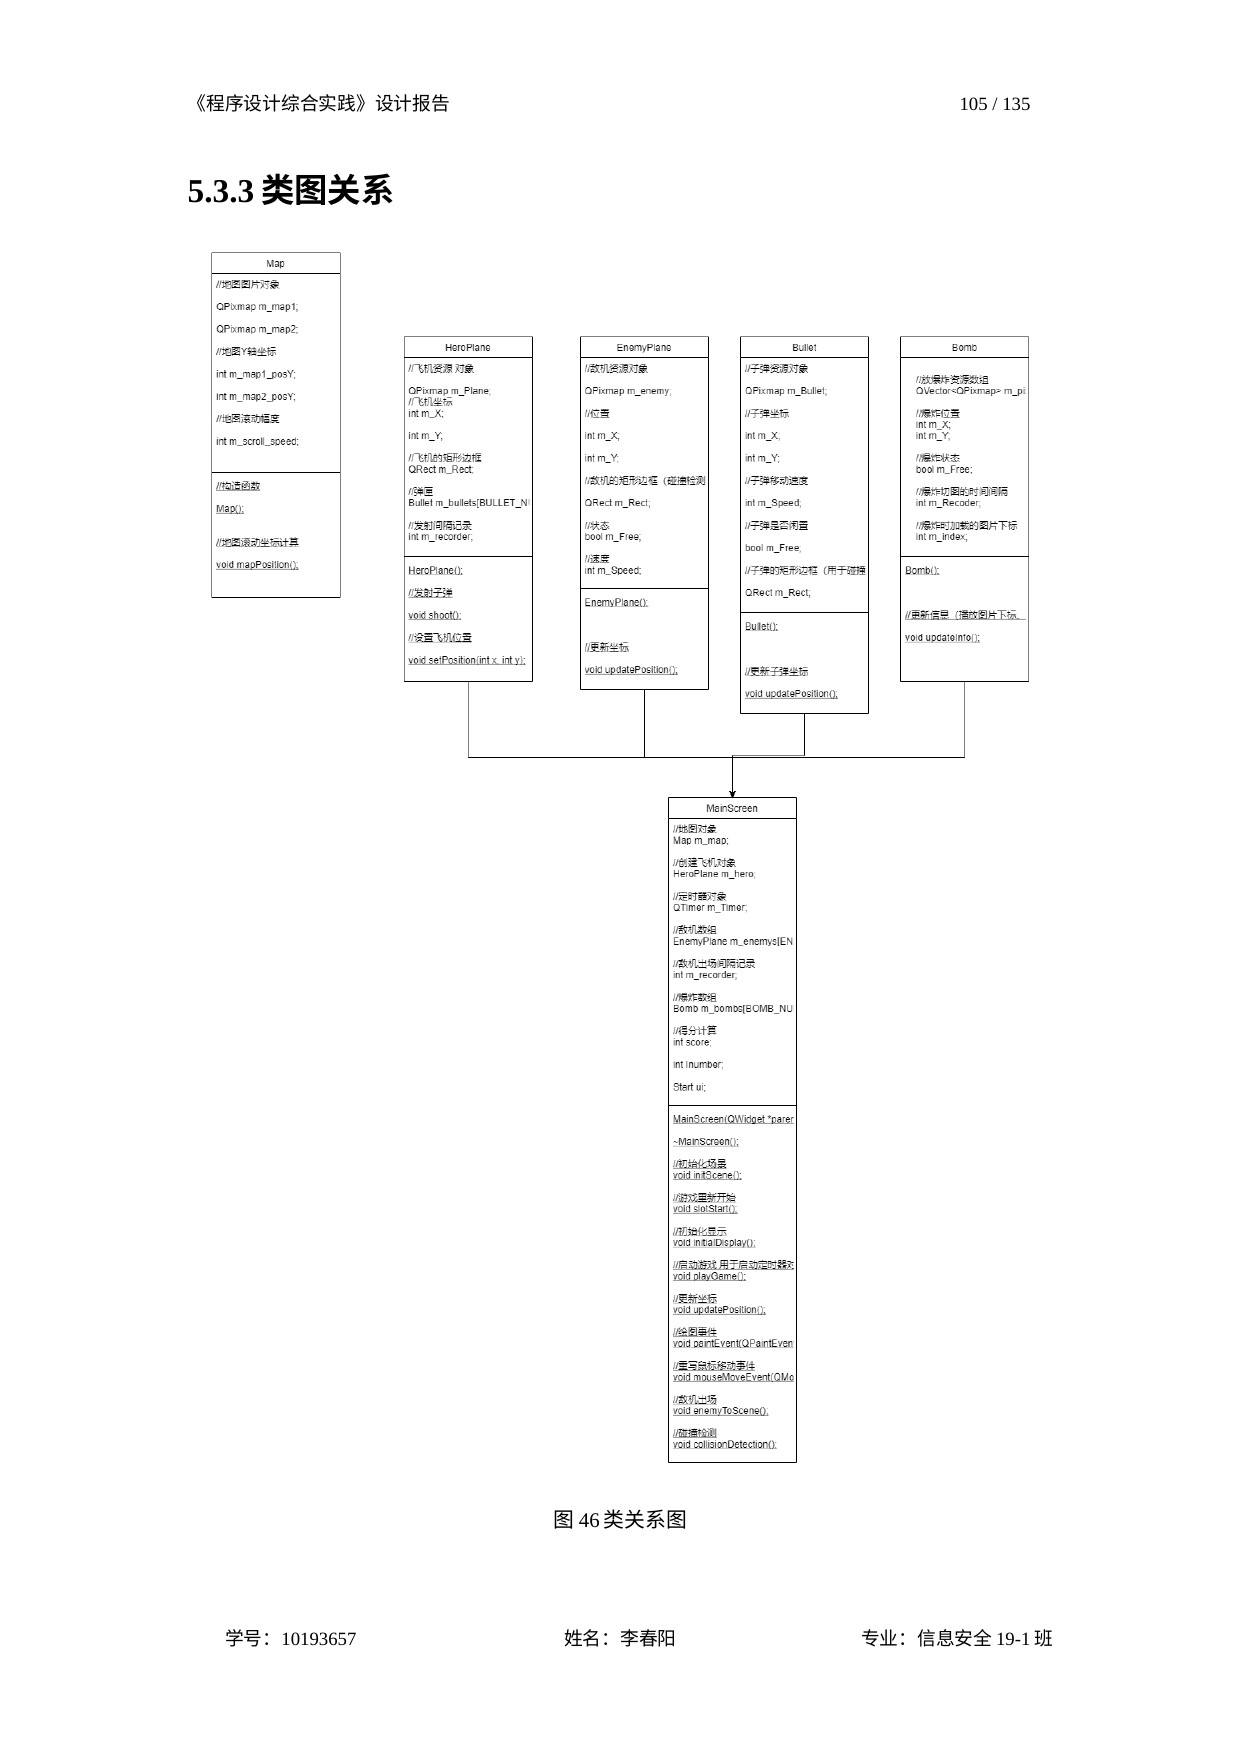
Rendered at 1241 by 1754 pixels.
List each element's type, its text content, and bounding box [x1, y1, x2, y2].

text 图 46类关系图 [187, 1503, 1053, 1533]
picture [187, 229, 1053, 1489]
subtitle 5.3.3类图关系 [187, 164, 1053, 212]
